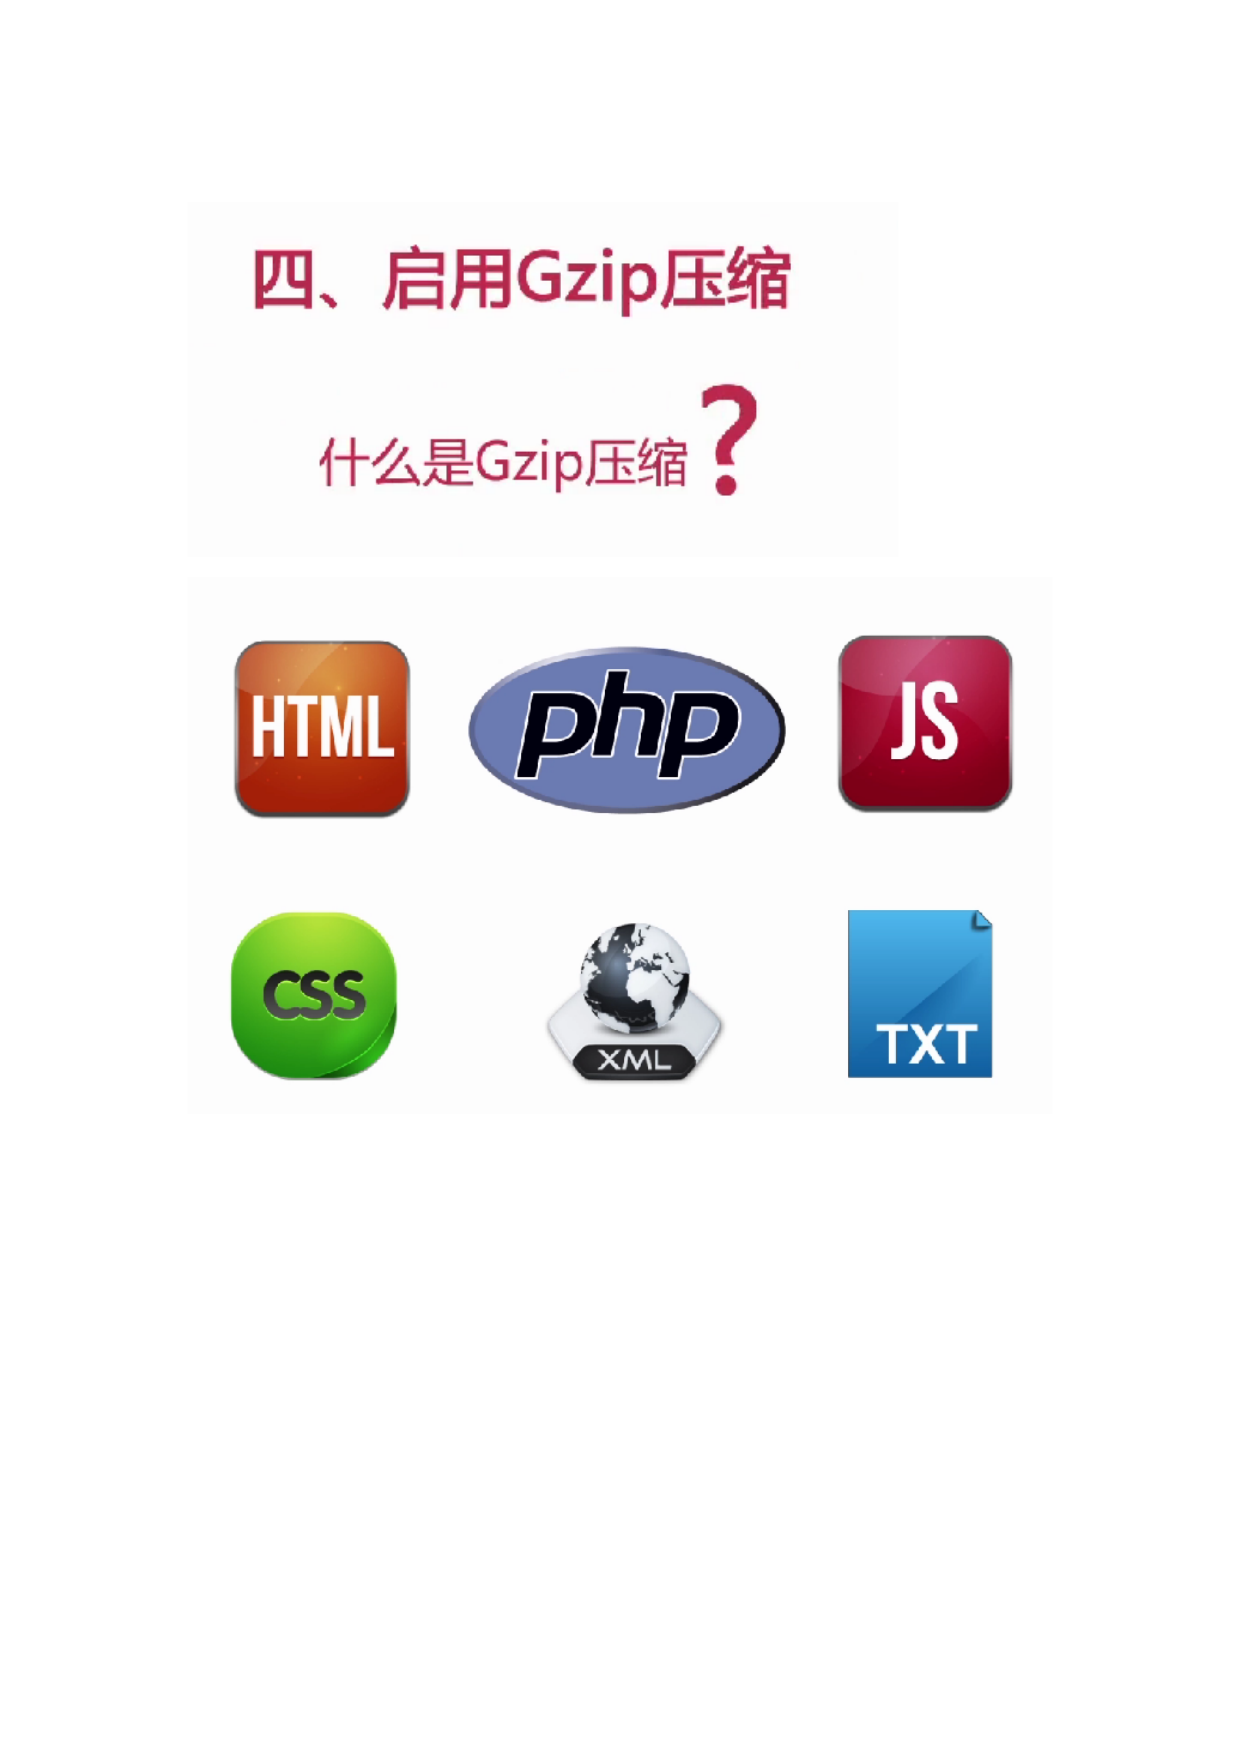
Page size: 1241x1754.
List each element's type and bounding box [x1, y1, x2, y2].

picture [187, 577, 1053, 1114]
picture [187, 202, 899, 557]
